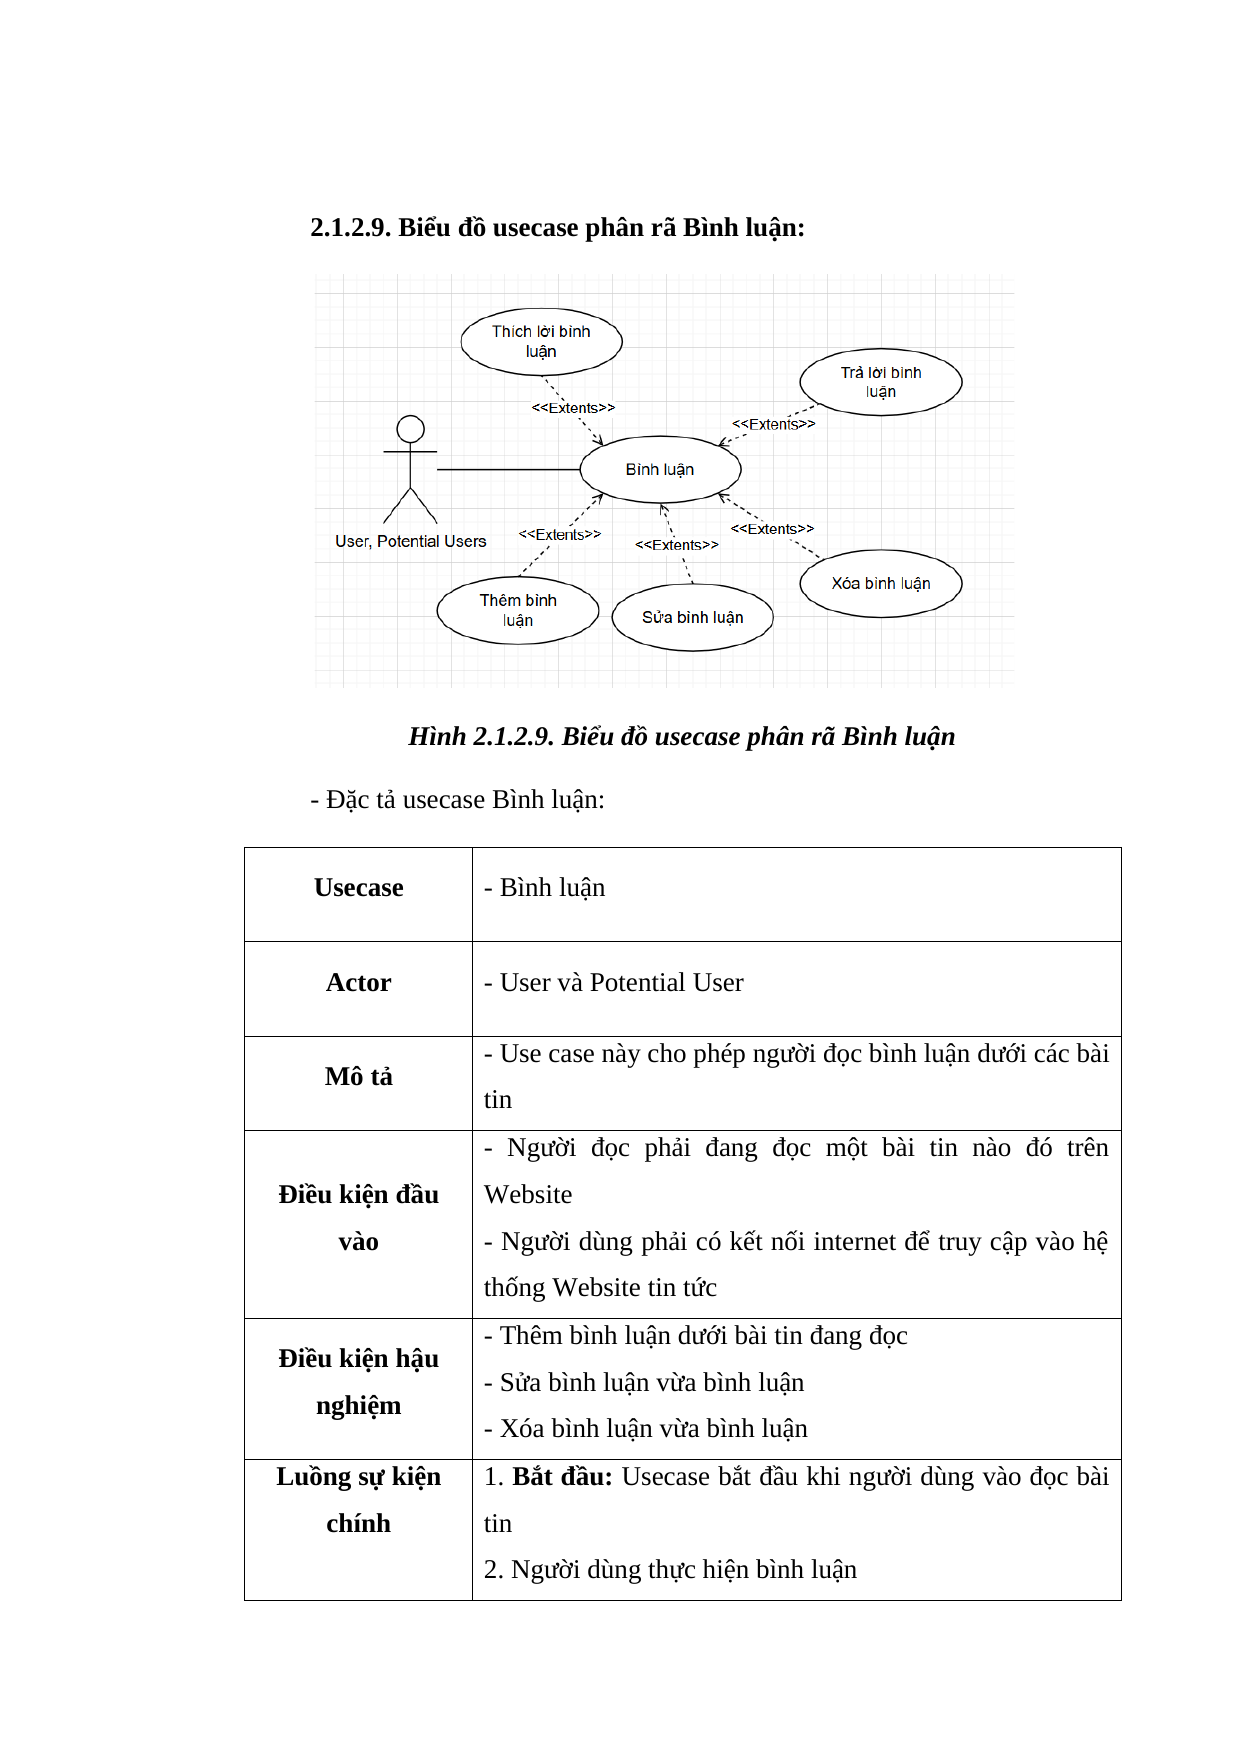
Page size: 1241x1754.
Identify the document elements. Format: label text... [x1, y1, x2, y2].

table_header - Bình luận [473, 848, 1121, 941]
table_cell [473, 1460, 1121, 1600]
text 2.1.2.9. Biểu đồ usecase phân rã Bình luận: [310, 211, 1122, 242]
table_cell Actor [245, 942, 472, 1036]
table_cell - User và Potential User [473, 942, 1121, 1036]
table_cell Điều kiện hậu nghiệm [245, 1319, 472, 1459]
table_header Usecase [245, 848, 472, 941]
table_cell Mô tả [245, 1037, 472, 1130]
text - Đặc tả usecase Bình luận: [310, 783, 1122, 814]
text Hình 2.1.2.9. Biểu đồ usecase phân rã Bình luận [244, 720, 1122, 751]
table_cell - Thêm bình luận dưới bài tin đang đọc - Sửa bình luận vừa bình luận - Xóa bình luận vừa bình luận [473, 1319, 1121, 1459]
table_cell Điều kiện đầu vào [245, 1131, 472, 1318]
table_cell - Người đọc phải đang đọc một bài tin nào đó trên Website - Người dùng phải có kết nối internet để truy cập vào hệ thống Website tin tức [473, 1131, 1121, 1318]
picture [314, 274, 1015, 688]
table_cell Luồng sự kiện chính [245, 1460, 472, 1600]
table_cell - Use case này cho phép người đọc bình luận dưới các bài tin [473, 1037, 1121, 1130]
